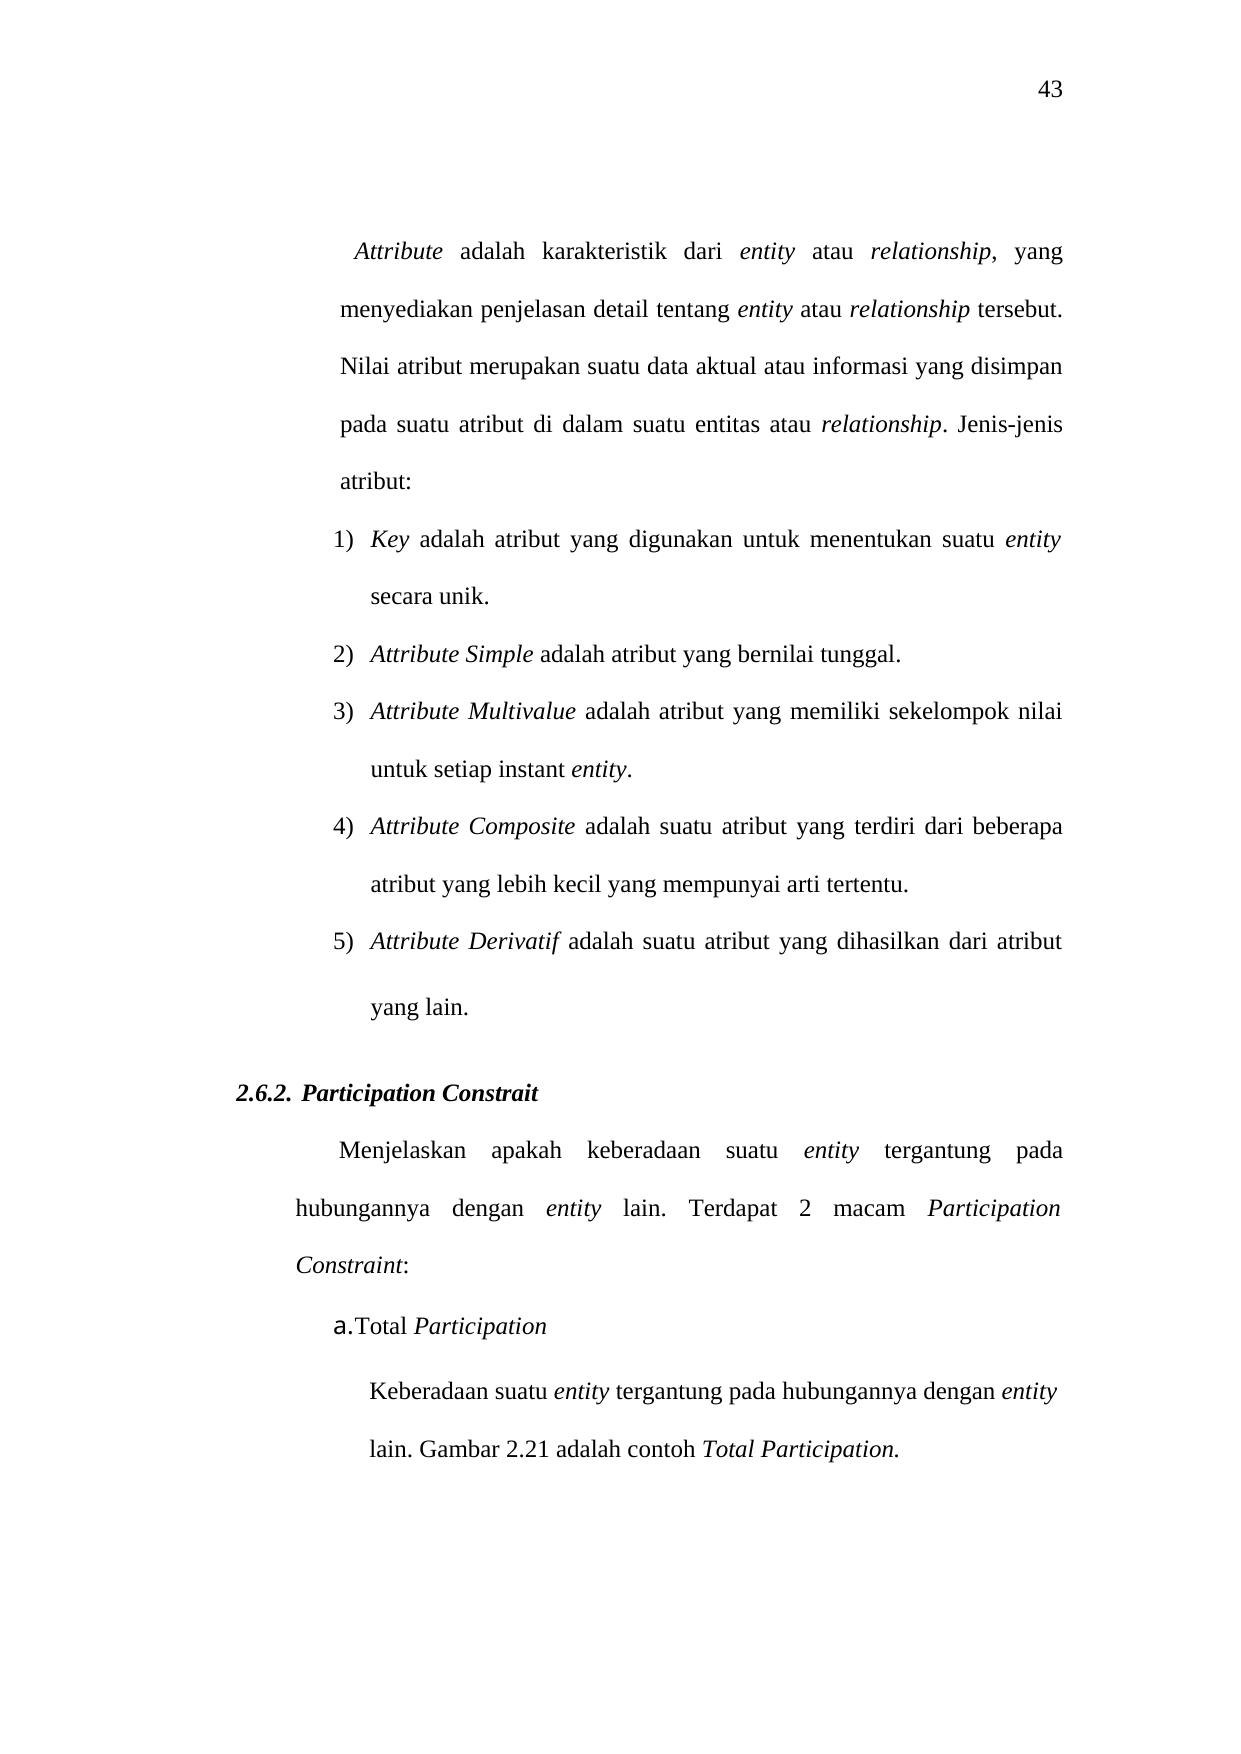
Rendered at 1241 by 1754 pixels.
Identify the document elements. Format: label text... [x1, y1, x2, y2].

list Total Participation [333, 1308, 1063, 1342]
subtitle Participation Constrait [236, 1078, 1063, 1107]
list Attribute Composite adalah suatu atribut yang terdiri dari beberapa atribut yang lebih kecil yang mempunyai arti tertentu. [333, 811, 1063, 897]
list Attribute Derivatif adalah suatu atribut yang dihasilkan dari atribut yang lain. [333, 926, 1063, 1023]
list Key adalah atribut yang digunakan untuk menentukan suatu entity secara unik. [333, 524, 1063, 610]
list Menjelaskan apakah keberadaan suatu entity tergantung pada hubungannya dengan entity lain. Terdapat 2 macam Participation Constraint: [295, 1136, 1063, 1279]
list lain. Gambar 2.21 adalah contoh Total Participation. [369, 1434, 1063, 1462]
list Attribute adalah karakteristik dari entity atau relationship, yang menyediakan penjelasan detail tentang entity atau relationship tersebut. Nilai atribut merupakan suatu data aktual atau informasi yang disimpan pada suatu atribut di dalam suatu entitas atau relationship. Jenis-jenis atribut: [340, 236, 1063, 495]
list Attribute Multivalue adalah atribut yang memiliki sekelompok nilai untuk setiap instant entity. [333, 696, 1063, 782]
list Keberadaan suatu entity tergantung pada hubungannya dengan entity [369, 1376, 1063, 1405]
list Attribute Simple adalah atribut yang bernilai tunggal. [333, 639, 1063, 667]
